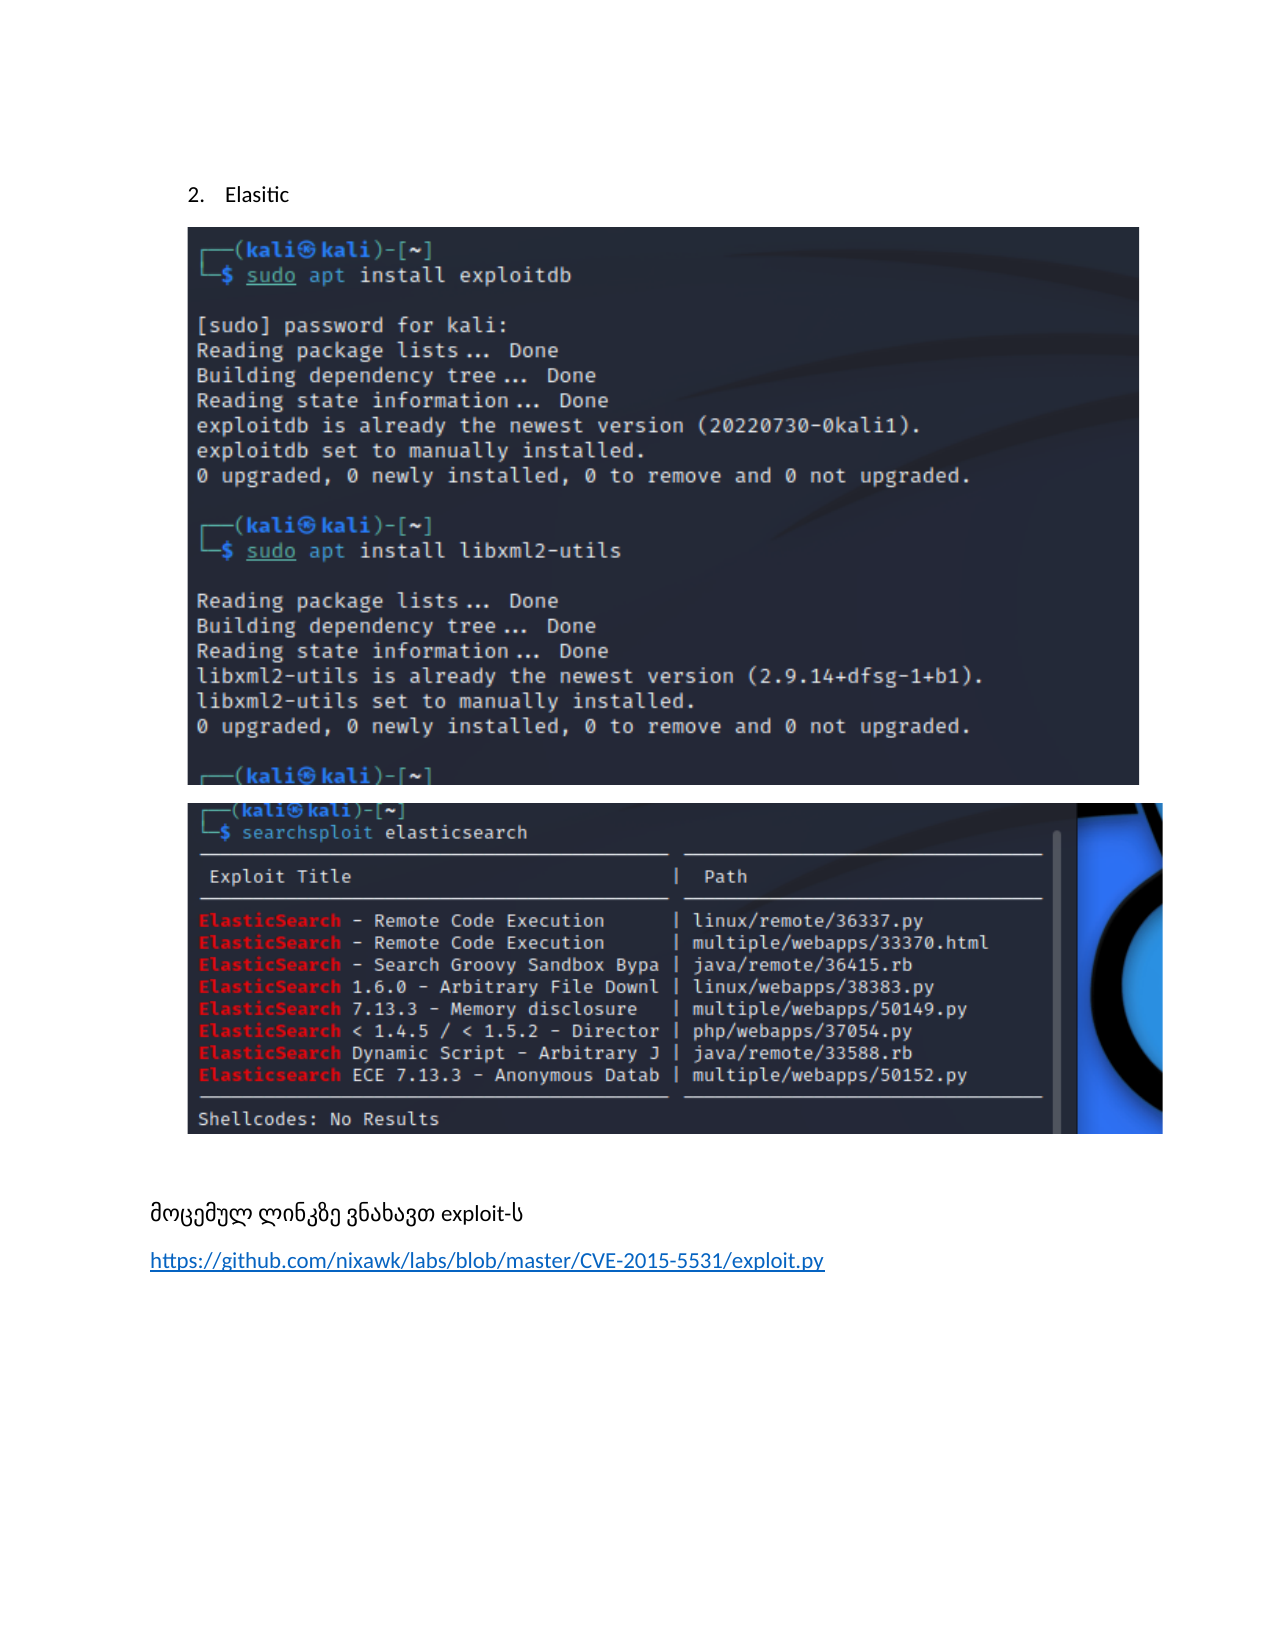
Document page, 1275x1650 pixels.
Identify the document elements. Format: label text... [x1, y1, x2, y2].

picture [187, 227, 1140, 785]
list Elasitic [187, 180, 1125, 208]
picture [187, 803, 1163, 1134]
text https://github.com/nixawk/labs/blob/master/CVE-2015-5531/exploit.py [150, 1246, 1125, 1274]
text მოცემულ ლინკზე ვნახავთ exploit-ს [150, 1199, 1125, 1227]
